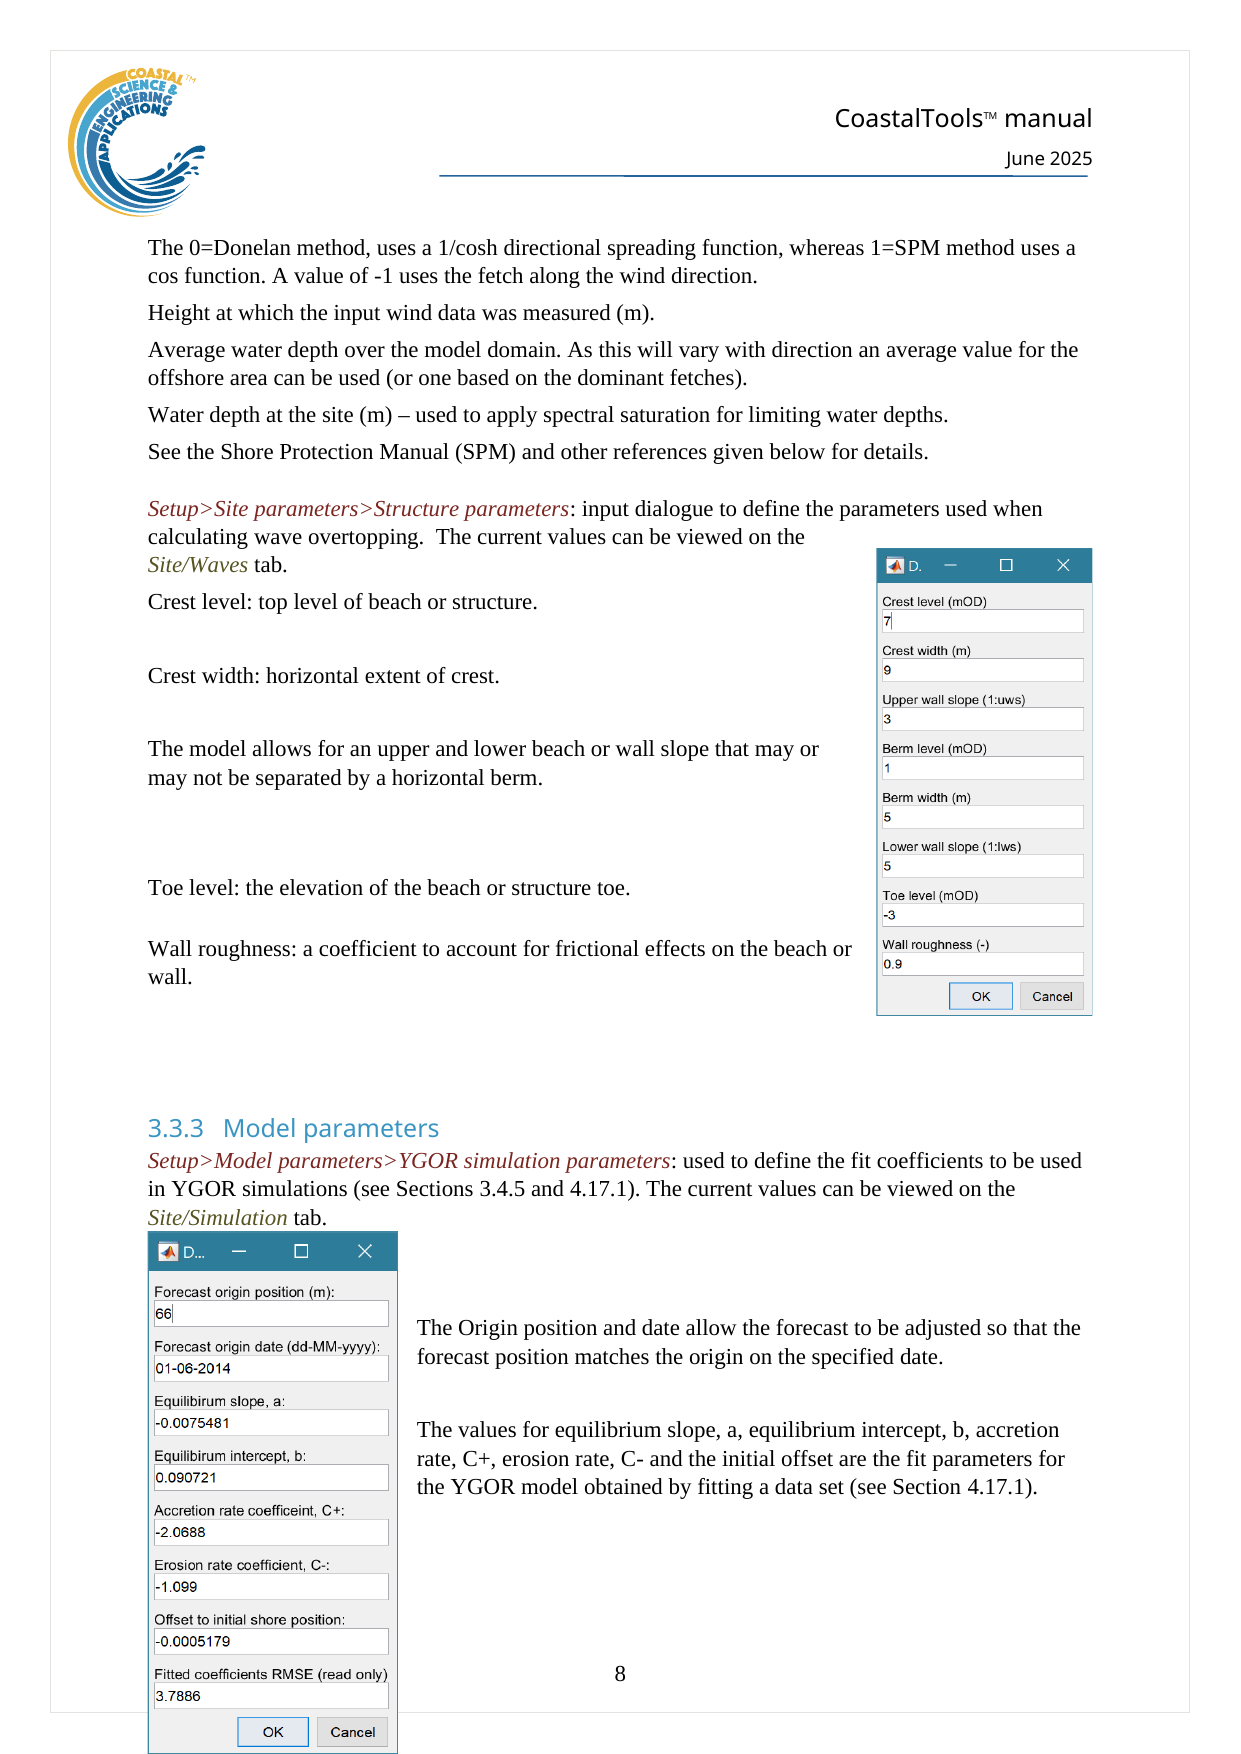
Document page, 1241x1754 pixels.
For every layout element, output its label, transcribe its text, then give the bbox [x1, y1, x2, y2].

text Average water depth over the model domain. As this will vary with direction an average value for the offshore area can be used (or one based on the dominant fetches). [148, 336, 1093, 391]
subtitle Model parameters [148, 1110, 1093, 1144]
picture [876, 548, 1093, 1016]
picture [147, 1231, 398, 1754]
text Toe level: the elevation of the beach or structure toe. [148, 874, 876, 901]
text Setup>Model parameters>YGOR simulation parameters: used to define the fit coefficients to be used in YGOR simulations (see Sections 3.4.5 and 4.17.1). The current values can be viewed on the Site/Simulation tab. [148, 1147, 1093, 1230]
text The 0=Donelan method, uses a 1/cosh directional spreading function, whereas 1=SPM method uses a cos function. A value of -1 uses the fetch along the wind direction. [148, 234, 1093, 289]
text Crest width: horizontal extent of crest. [148, 662, 876, 688]
text The Origin position and date allow the forecast to be adjusted so that the forecast position matches the origin on the specified date. [398, 1314, 1093, 1369]
text Height at which the input wind data was measured (m). [148, 299, 1093, 325]
text Setup>Site parameters>Structure parameters: input dialogue to define the parameters used when calculating wave overtopping. The current values can be viewed on the Site/Waves tab. [148, 495, 1093, 578]
text Crest level: top level of beach or structure. [148, 588, 876, 615]
text The model allows for an upper and lower beach or wall slope that may or may not be separated by a horizontal berm. [148, 735, 876, 790]
text The values for equilibrium slope, a, equilibrium intercept, b, accretion rate, C+, erosion rate, C- and the initial offset are the fit parameters for the YGOR model obtained by fitting a data set (see Section 4.17.1). [398, 1416, 1093, 1499]
text Water depth at the site (m) – used to apply spectral saturation for limiting water depths. [148, 401, 1093, 427]
text Wall roughness: a coefficient to account for frictional effects on the beach or wall. [148, 935, 876, 989]
text See the Shore Protection Manual (SPM) and other references given below for details. [148, 438, 1093, 464]
